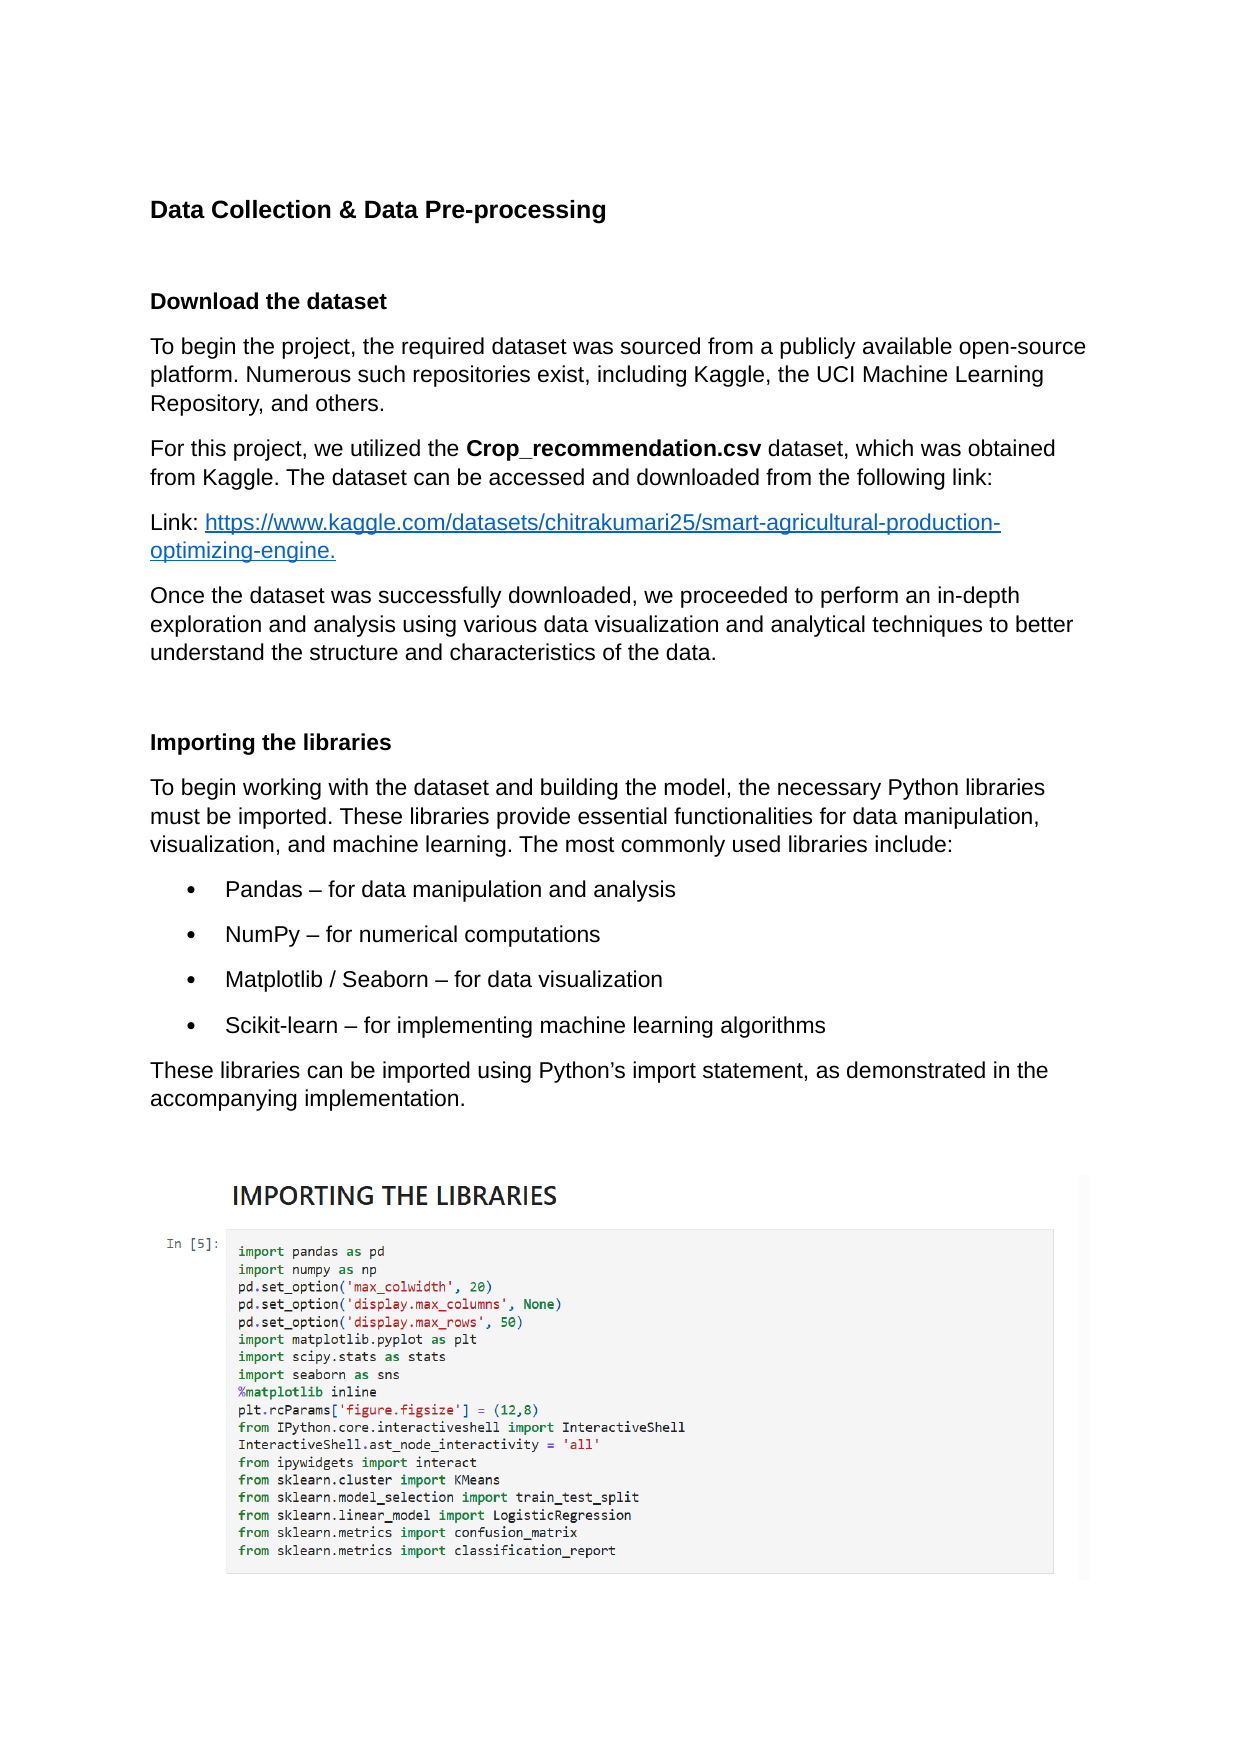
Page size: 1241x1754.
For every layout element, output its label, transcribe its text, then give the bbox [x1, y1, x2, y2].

text To begin the project, the required dataset was sourced from a publicly available open-source platform. Numerous such repositories exist, including Kaggle, the UCI Machine Learning Repository, and others. [150, 333, 1090, 416]
text Link: https://www.kaggle.com/datasets/chitrakumari25/smart-agricultural-production-optimizing-engine. [150, 508, 1090, 563]
text These libraries can be imported using Python’s import statement, as demonstrated in the accompanying implementation. [150, 1057, 1090, 1111]
list NumPy – for numerical computations [187, 921, 1090, 948]
list Pandas – for data manipulation and analysis [187, 876, 1090, 903]
text Once the dataset was successfully downloaded, we proceeded to perform an in-depth exploration and analysis using various data visualization and analytical techniques to better understand the structure and characteristics of the data. [150, 582, 1090, 665]
list Matplotlib / Seaborn – for data visualization [187, 966, 1090, 993]
text Download the dataset [150, 288, 1090, 314]
text For this project, we utilized the Crop_recommendation.csv dataset, which was obtained from Kaggle. The dataset can be accessed and downloaded from the following link: [150, 435, 1090, 490]
text Importing the libraries [150, 729, 1090, 756]
text To begin working with the dataset and building the model, the necessary Python libraries must be imported. These libraries provide essential functionalities for data manipulation, visualization, and machine learning. The most commonly used libraries include: [150, 774, 1090, 857]
list Scikit-learn – for implementing machine learning algorithms [187, 1012, 1090, 1038]
picture [150, 1175, 1091, 1580]
text Data Collection & Data Pre-processing [150, 195, 1090, 224]
